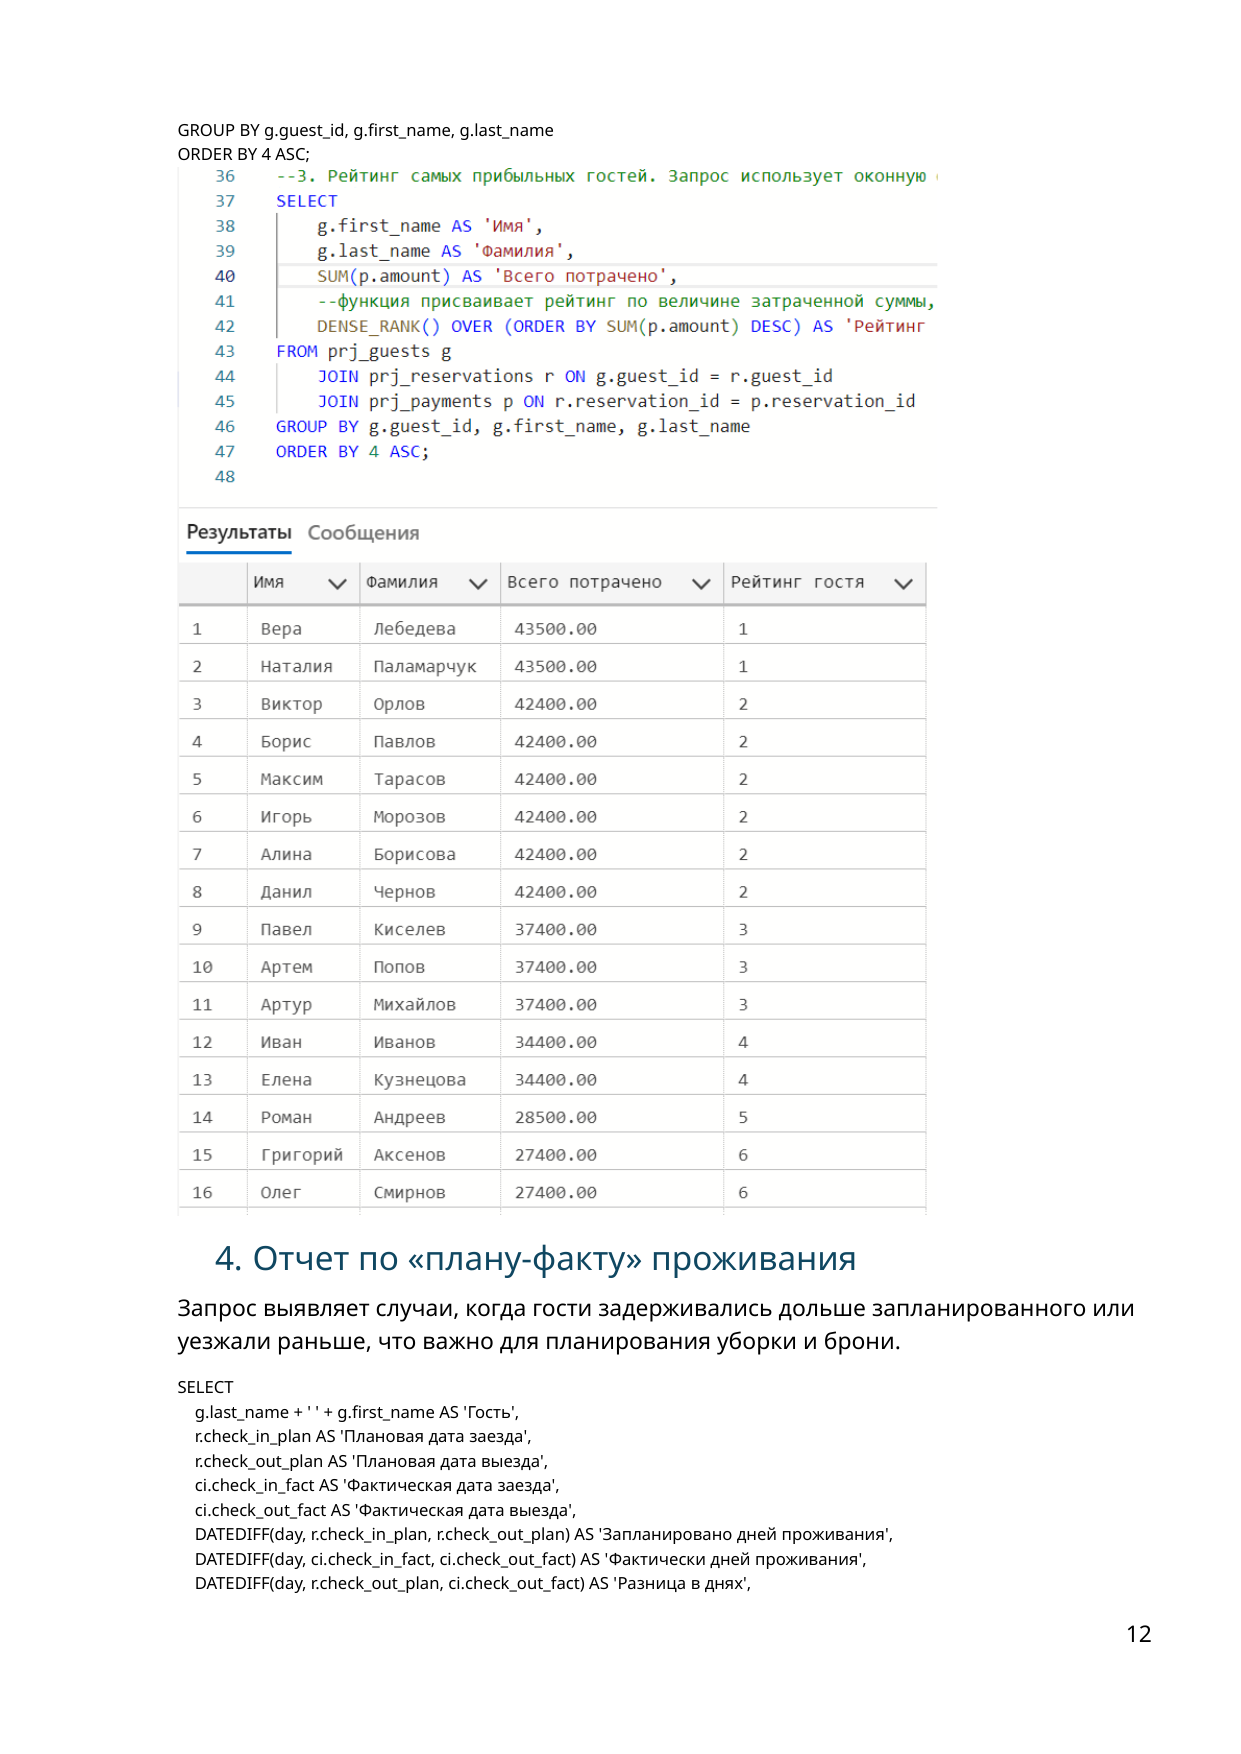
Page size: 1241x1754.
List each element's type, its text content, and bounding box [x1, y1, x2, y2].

text GROUP BY g.guest_id, g.first_name, g.last_name [177, 118, 1152, 141]
text SELECT [177, 1376, 1152, 1398]
text ORDER BY 4 ASC; [177, 143, 1152, 165]
text DATEDIFF(day, r.check_out_plan, ci.check_out_fact) AS 'Разница в днях', [177, 1572, 1152, 1594]
text ci.check_in_fact AS 'Фактическая дата заезда', [177, 1474, 1152, 1496]
text r.check_in_plan AS 'Плановая дата заезда', [177, 1425, 1152, 1447]
text r.check_out_plan AS 'Плановая дата выезда', [177, 1449, 1152, 1472]
text g.last_name + ' ' + g.first_name AS 'Гость', [177, 1400, 1152, 1423]
text DATEDIFF(day, r.check_in_plan, r.check_out_plan) AS 'Запланировано дней проживания', [177, 1523, 1152, 1545]
subtitle Отчет по «плану-факту» проживания [215, 1234, 1152, 1280]
text Запрос выявляет случаи, когда гости задерживались дольше запланированного или уезжали раньше, что важно для планирования уборки и брони. [177, 1292, 1152, 1357]
picture [177, 167, 938, 1216]
text DATEDIFF(day, ci.check_in_fact, ci.check_out_fact) AS 'Фактически дней проживания', [177, 1547, 1152, 1570]
text ci.check_out_fact AS 'Фактическая дата выезда', [177, 1498, 1152, 1521]
